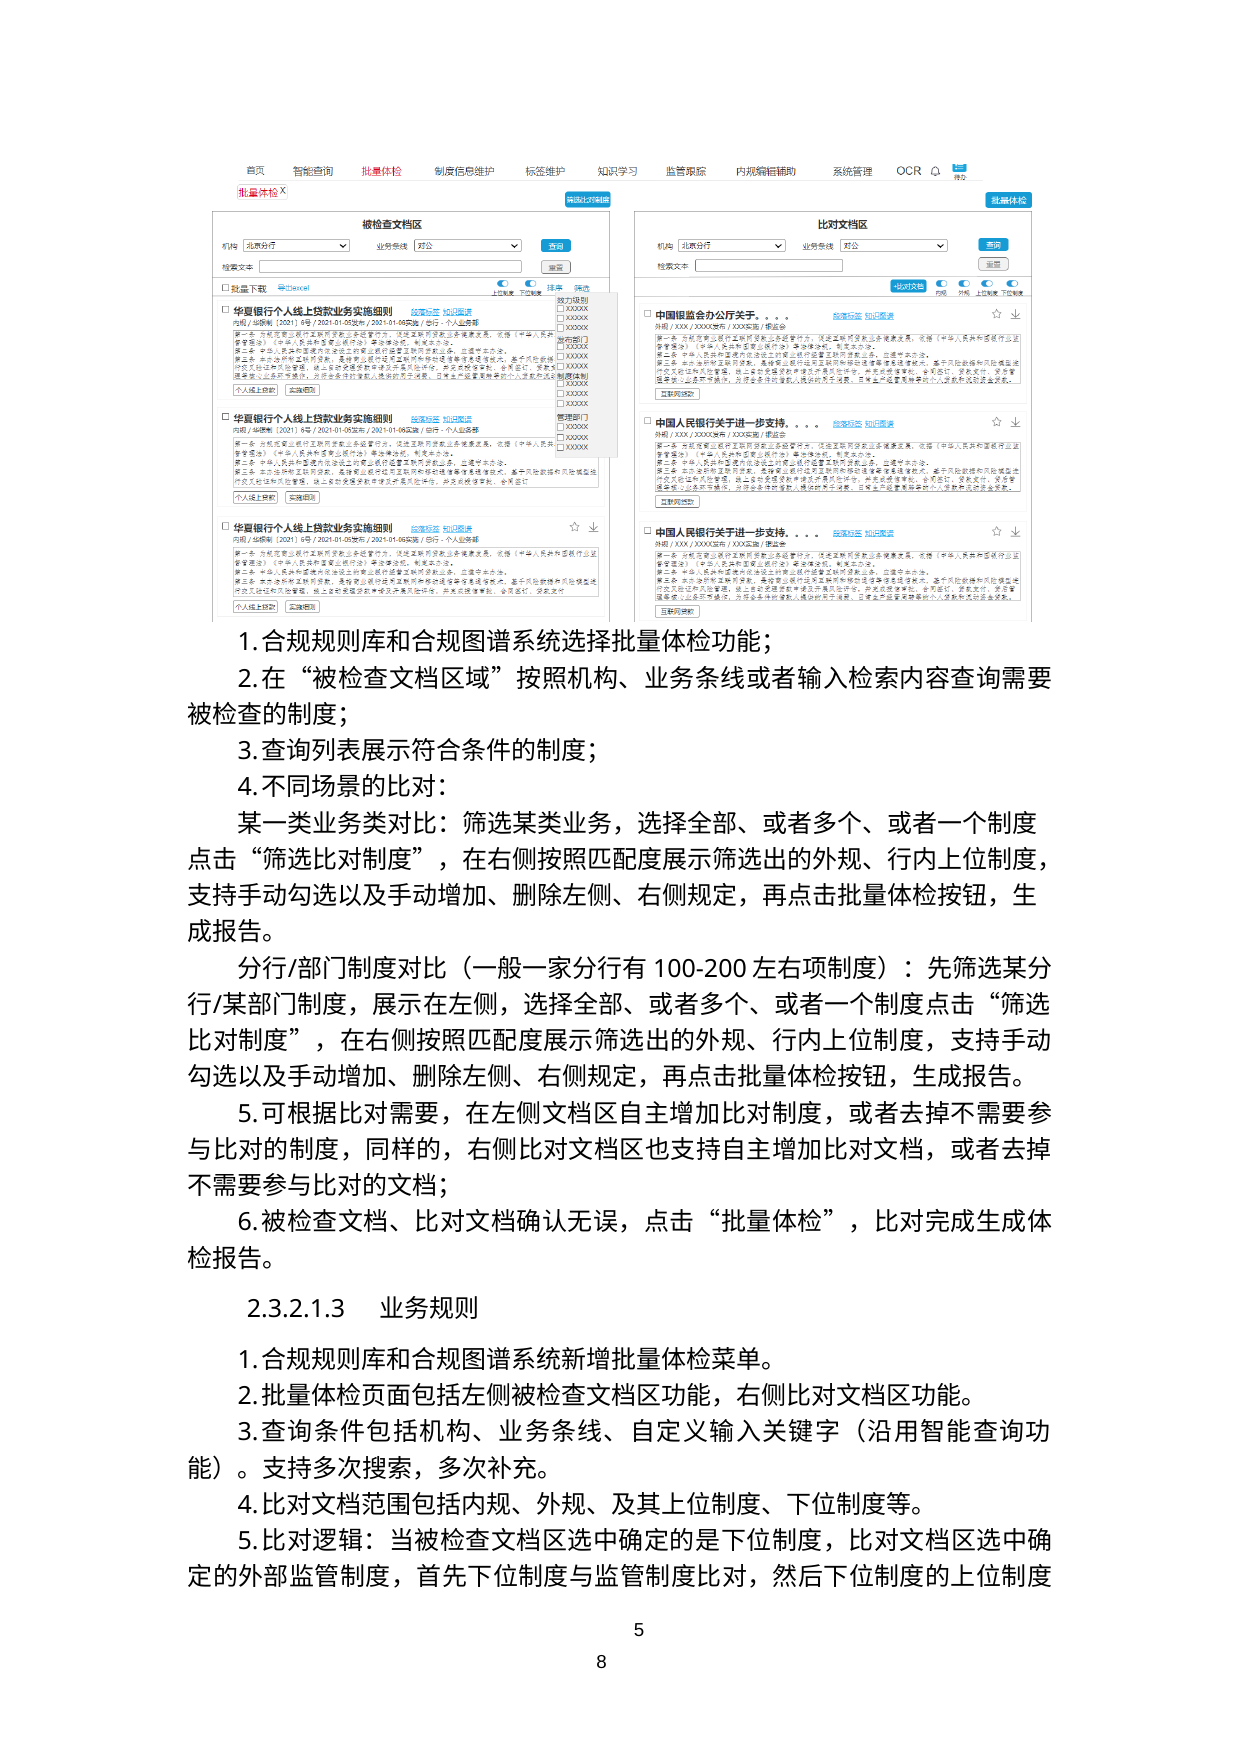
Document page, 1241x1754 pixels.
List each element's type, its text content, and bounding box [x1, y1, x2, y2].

list 在“被检查文档区域”按照机构、业务条线或者输入检索内容查询需要被检查的制度； [187, 658, 1053, 731]
list 被检查文档、比对文档确认无误，点击“批量体检”，比对完成生成体检报告。 [187, 1202, 1053, 1274]
list 某一类业务类对比：筛选某类业务，选择全部、或者多个、或者一个制度点击“筛选比对制度”，在右侧按照匹配度展示筛选出的外规、行内上位制度，支持手动勾选以及手动增加、删除左侧、右侧规定，再点击批量体检按钮，生成报告。 [187, 803, 1053, 948]
list 比对文档范围包括内规、外规、及其上位制度、下位制度等。 [187, 1484, 1053, 1521]
list 分行/部门制度对比（一般一家分行有100-200左右项制度）：先筛选某分行/某部门制度，展示在左侧，选择全部、或者多个、或者一个制度点击“筛选比对制度”，在右侧按照匹配度展示筛选出的外规、行内上位制度，支持手动勾选以及手动增加、删除左侧、右侧规定，再点击批量体检按钮，生成报告。 [187, 948, 1053, 1093]
list 合规规则库和合规图谱系统新增批量体检菜单。 [187, 1339, 1053, 1376]
list 查询列表展示符合条件的制度； [187, 731, 1053, 767]
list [187, 1521, 1053, 1593]
list 可根据比对需要，在左侧文档区自主增加比对制度，或者去掉不需要参与比对的制度，同样的，右侧比对文档区也支持自主增加比对文档，或者去掉不需要参与比对的文档； [187, 1093, 1053, 1202]
list 业务规则 [187, 1274, 1053, 1339]
picture [196, 164, 1044, 622]
list 合规规则库和合规图谱系统选择批量体检功能； [187, 622, 1053, 658]
list 查询条件包括机构、业务条线、自定义输入关键字（沿用智能查询功能）。支持多次搜索，多次补充。 [187, 1412, 1053, 1484]
list 批量体检页面包括左侧被检查文档区功能，右侧比对文档区功能。 [187, 1376, 1053, 1412]
list 不同场景的比对： [187, 767, 1053, 803]
